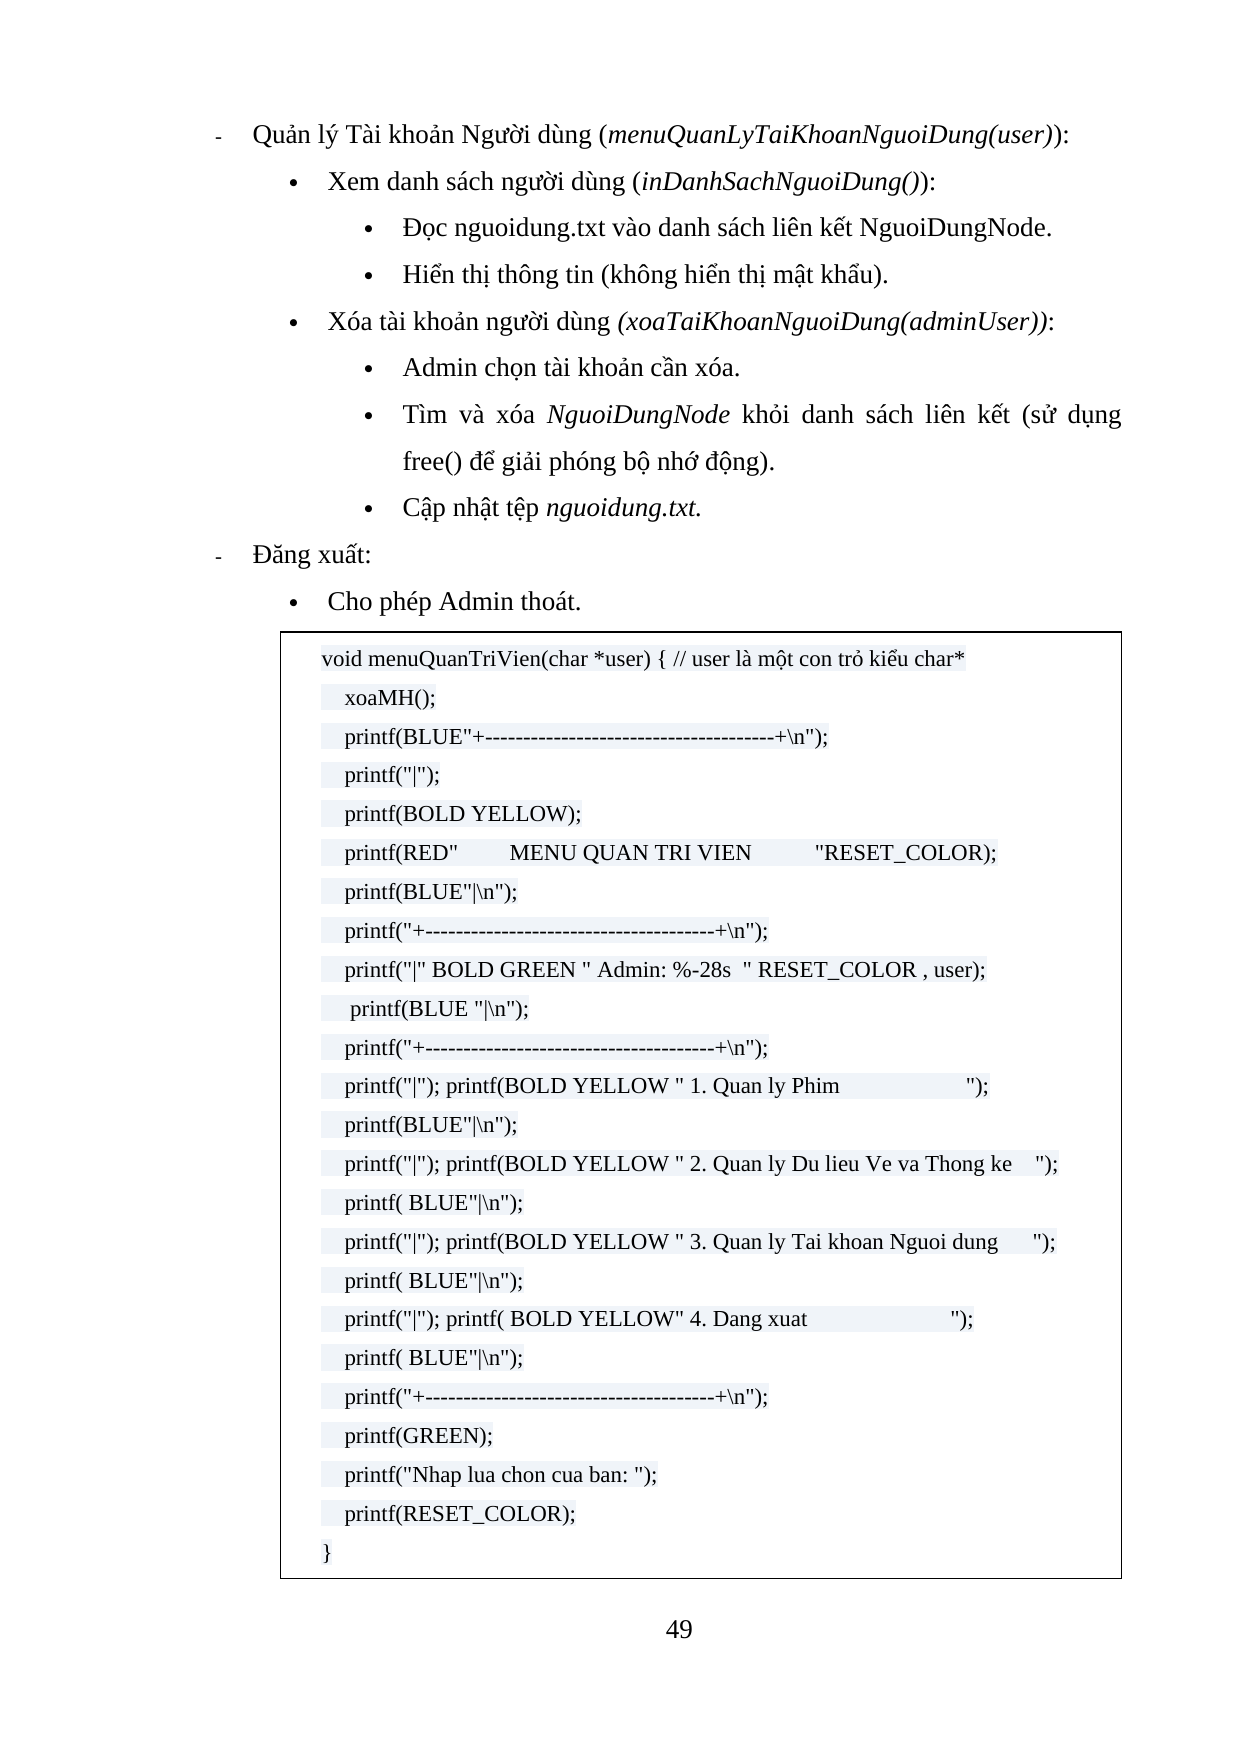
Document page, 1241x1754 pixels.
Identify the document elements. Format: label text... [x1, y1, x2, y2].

list Đọc nguoidung.txt vào danh sách liên kết NguoiDungNode. [365, 211, 1122, 243]
list Xóa tài khoản người dùng (xoaTaiKhoanNguoiDung(adminUser)): [290, 305, 1122, 336]
list Đăng xuất: [215, 538, 1122, 569]
list Cho phép Admin thoát. [290, 585, 1122, 616]
list Cập nhật tệp nguoidung.txt. [365, 491, 1122, 523]
table_header void menuQuanTriVien(char *user) { // user là một con trỏ kiểu char* xoaMH(); printf(BLUE"+--------------------------------------+\n"); printf("|"); printf(BOLD YELLOW); printf(RED" MENU QUAN TRI VIEN "RESET_COLOR); printf(BLUE"|\n"); printf("+--------------------------------------+\n"); printf("|" BOLD GREEN " Admin: %-28s " RESET_COLOR , user); printf(BLUE "|\n"); printf("+--------------------------------------+\n"); printf("|"); printf(BOLD YELLOW " 1. Quan ly Phim "); printf(BLUE"|\n"); printf("|"); printf(BOLD YELLOW " 2. Quan ly Du lieu Ve va Thong ke "); printf( BLUE"|\n"); printf("|"); printf(BOLD YELLOW " 3. Quan ly Tai khoan Nguoi dung "); printf( BLUE"|\n"); printf("|"); printf( BOLD YELLOW" 4. Dang xuat "); printf( BLUE"|\n"); printf("+--------------------------------------+\n"); printf(GREEN); printf("Nhap lua chon cua ban: "); printf(RESET_COLOR); } [281, 633, 1121, 1577]
list Hiển thị thông tin (không hiển thị mật khẩu). [365, 258, 1122, 289]
list Quản lý Tài khoản Người dùng (menuQuanLyTaiKhoanNguoiDung(user)): [215, 118, 1122, 149]
list Xem danh sách người dùng (inDanhSachNguoiDung()): [290, 165, 1122, 196]
list Tìm và xóa NguoiDungNode khỏi danh sách liên kết (sử dụng free() để giải phóng bộ nhớ động). [365, 398, 1122, 476]
list Admin chọn tài khoản cần xóa. [365, 351, 1122, 383]
